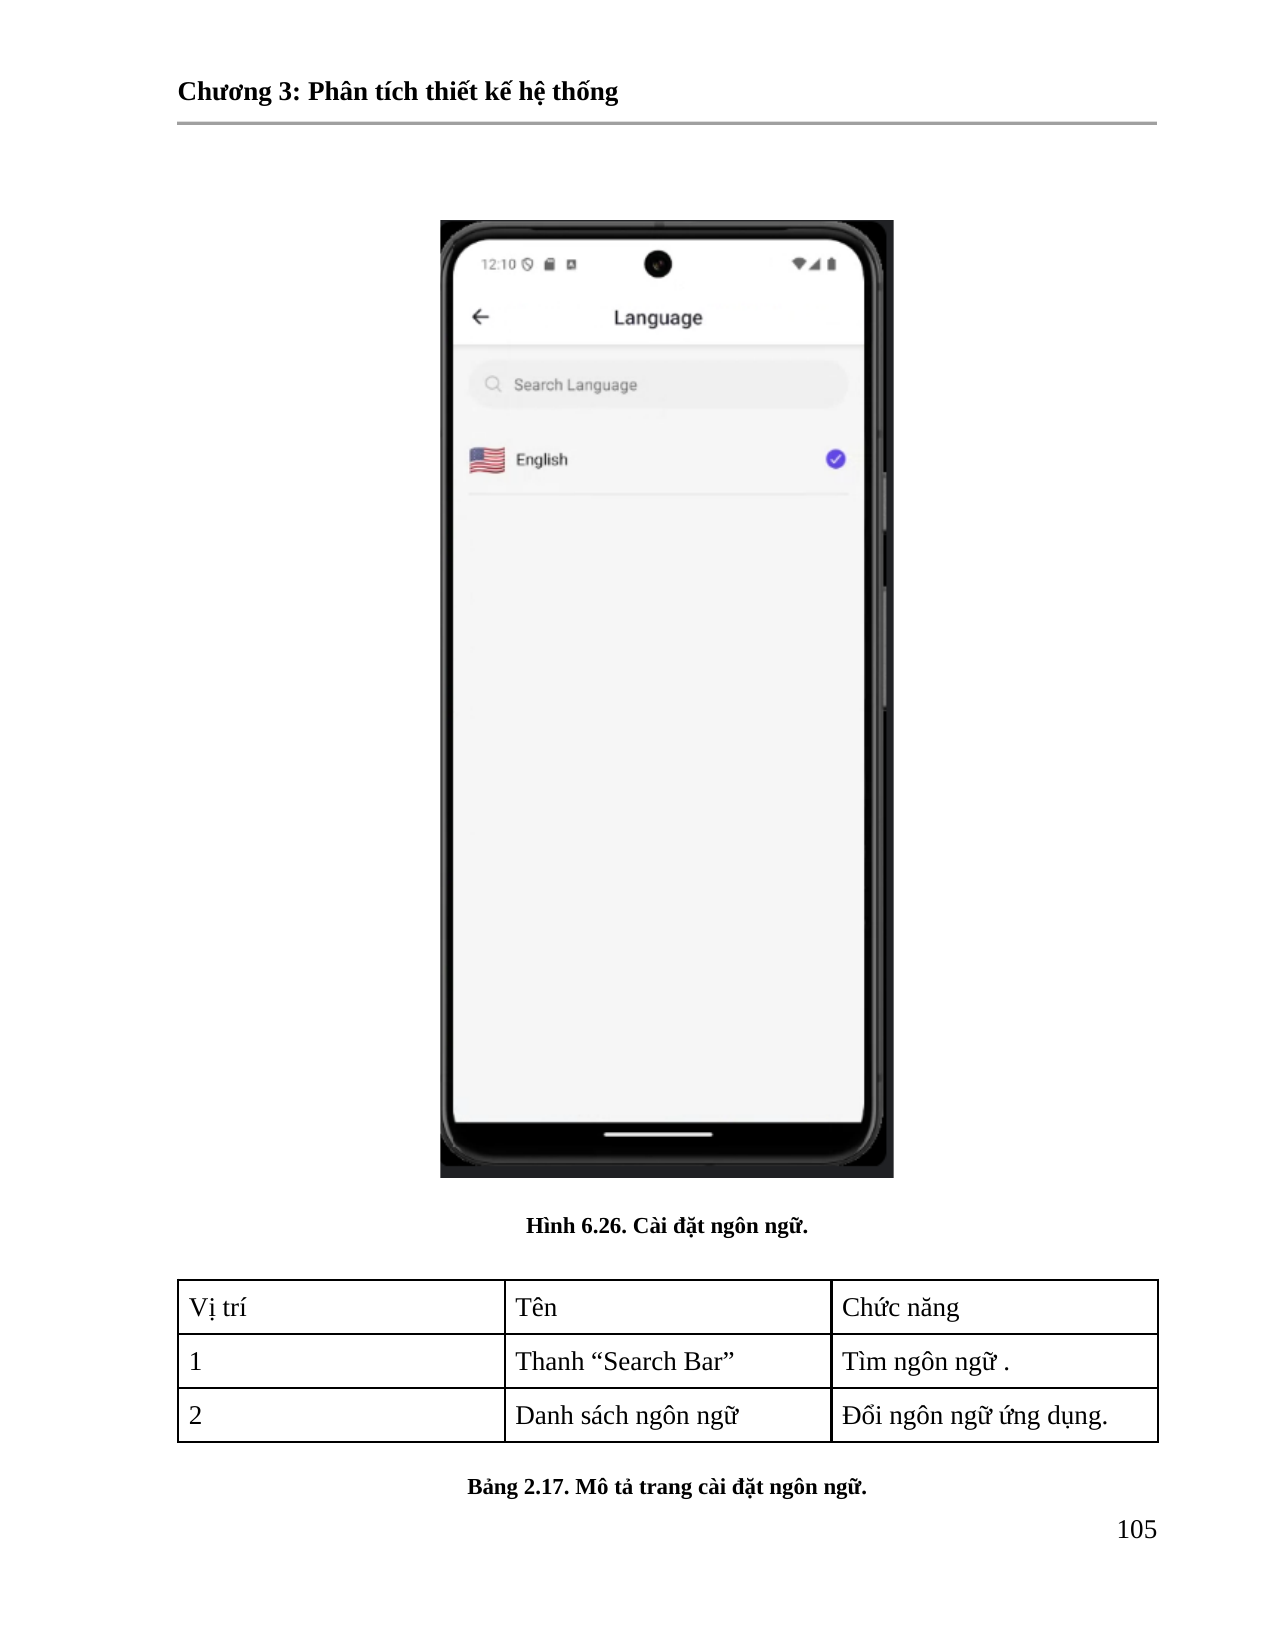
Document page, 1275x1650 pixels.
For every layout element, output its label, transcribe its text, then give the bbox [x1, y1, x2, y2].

picture [440, 220, 894, 1178]
text Bảng 2.17. Mô tả trang cài đặt ngôn ngữ. [177, 1473, 1157, 1499]
text Hình 6.26. Cài đặt ngôn ngữ. [177, 1212, 1157, 1239]
